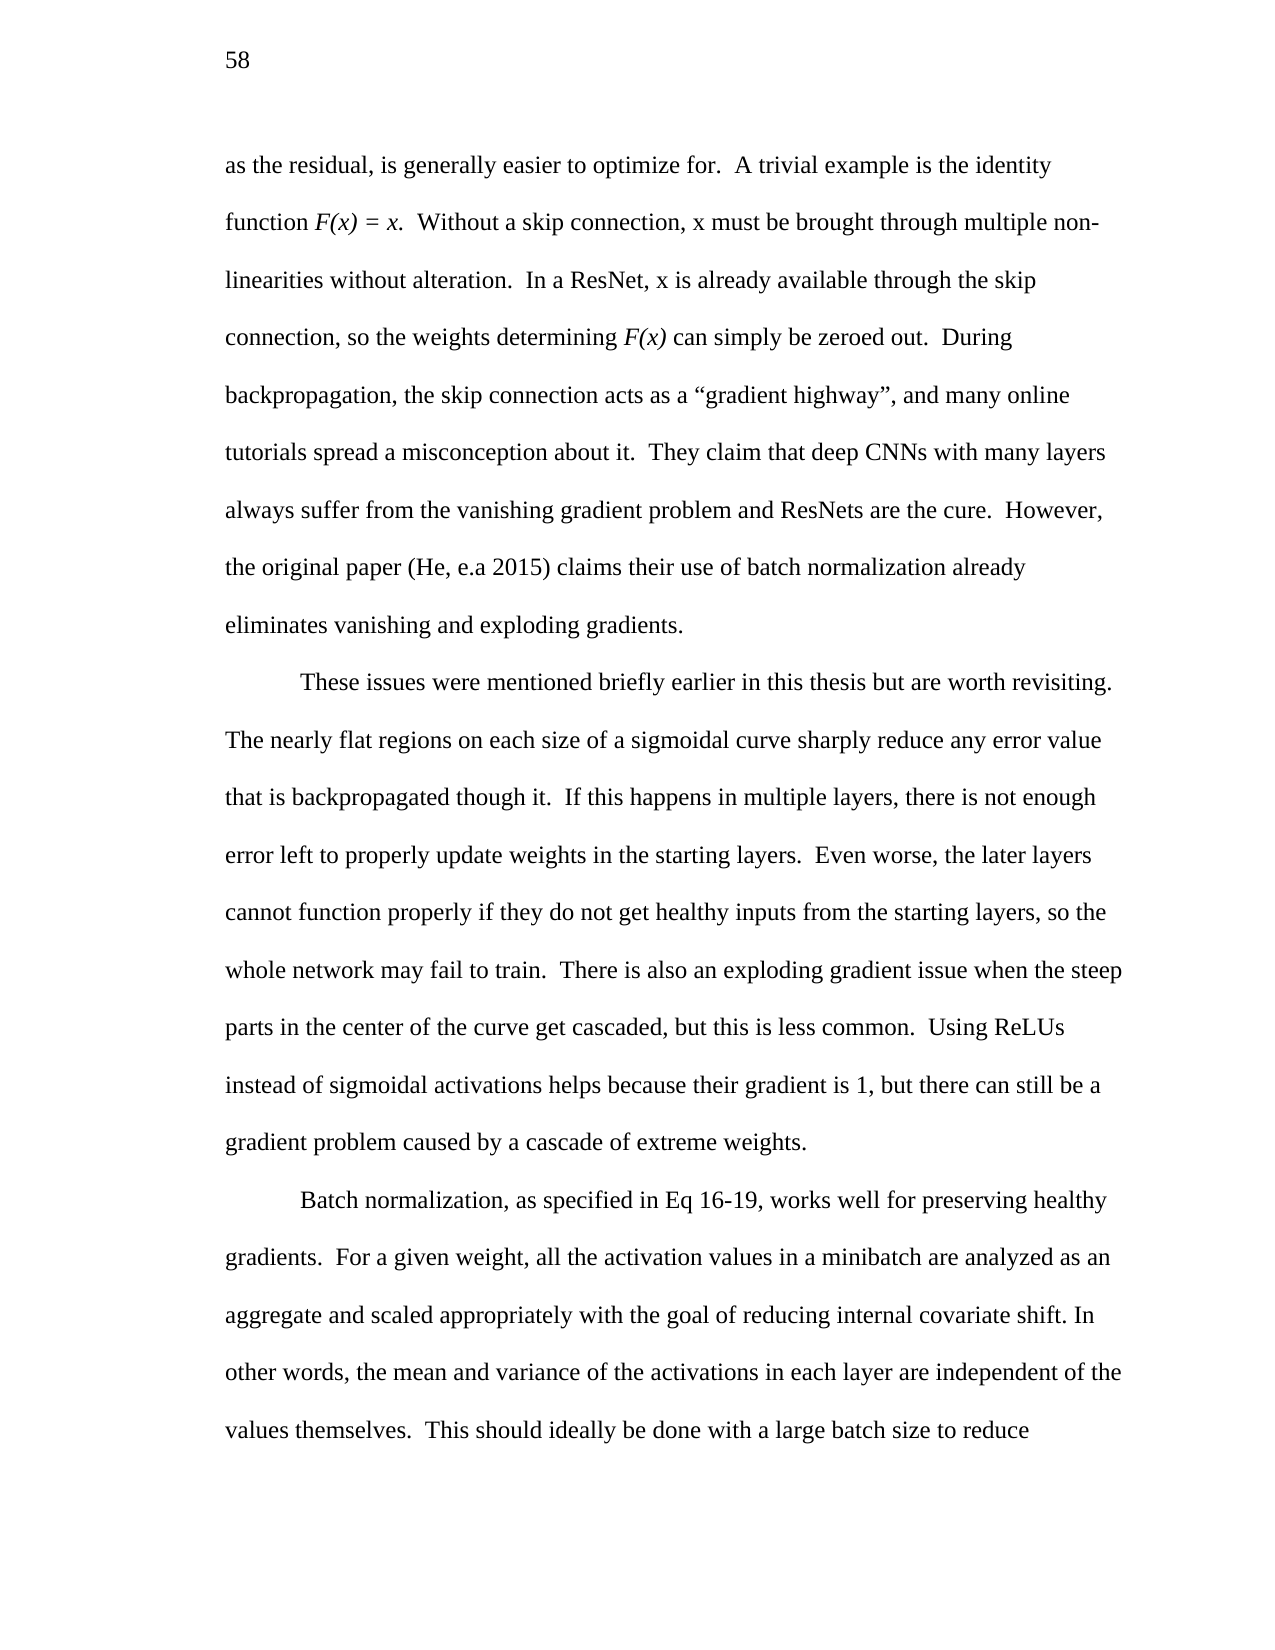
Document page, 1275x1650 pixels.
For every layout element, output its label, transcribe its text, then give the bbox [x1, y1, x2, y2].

text These issues were mentioned briefly earlier in this thesis but are worth revisiting. The nearly flat regions on each size of a sigmoidal curve sharply reduce any error value that is backpropagated though it. If this happens in multiple layers, there is not enough error left to properly update weights in the starting layers. Even worse, the later layers cannot function properly if they do not get healthy inputs from the starting layers, so the whole network may fail to train. There is also an exploding gradient issue when the steep parts in the center of the curve get cascaded, but this is less common. Using ReLUs instead of sigmoidal activations helps because their gradient is 1, but there can still be a gradient problem caused by a cascade of extreme weights. [225, 667, 1125, 1156]
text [225, 150, 1125, 639]
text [225, 1185, 1125, 1444]
